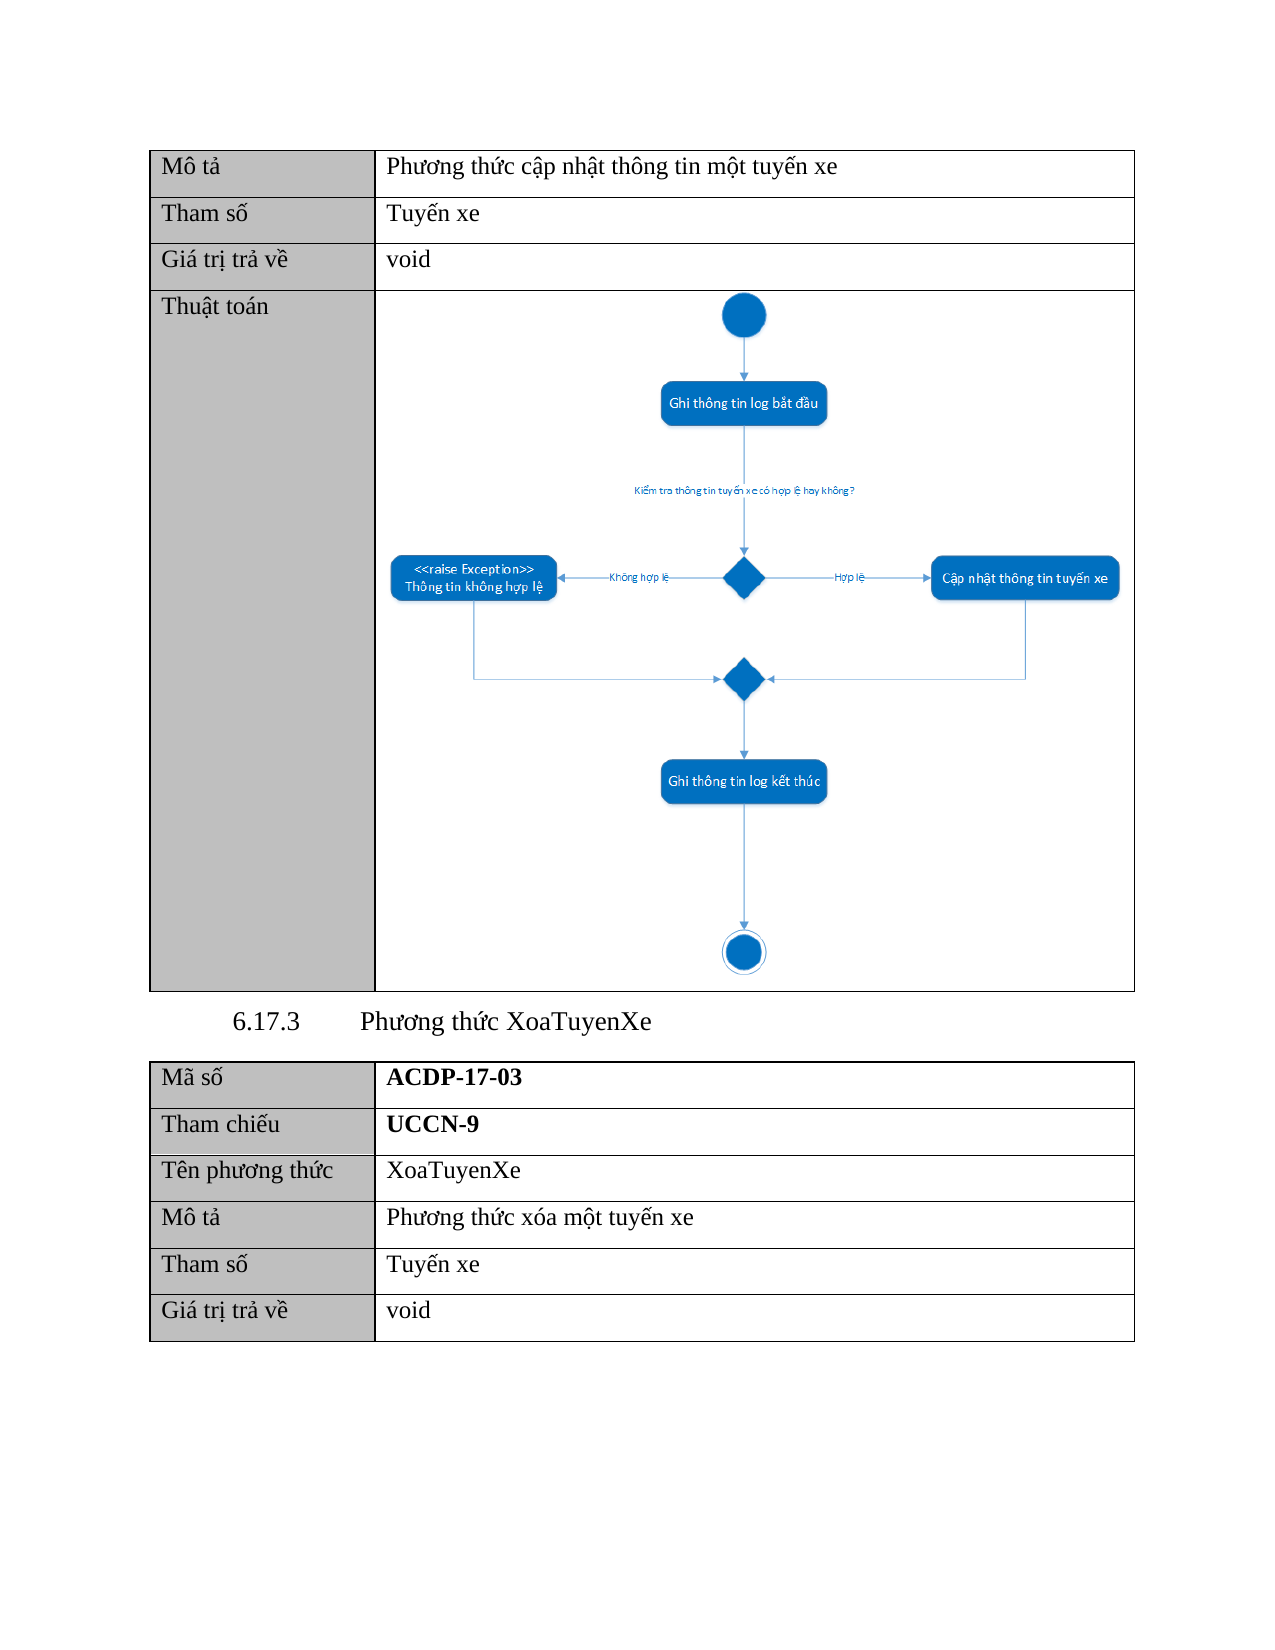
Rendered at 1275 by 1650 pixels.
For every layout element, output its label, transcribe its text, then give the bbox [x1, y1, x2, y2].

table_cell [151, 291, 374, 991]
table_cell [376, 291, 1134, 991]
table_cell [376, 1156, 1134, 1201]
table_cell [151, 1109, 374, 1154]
picture [386, 291, 1124, 975]
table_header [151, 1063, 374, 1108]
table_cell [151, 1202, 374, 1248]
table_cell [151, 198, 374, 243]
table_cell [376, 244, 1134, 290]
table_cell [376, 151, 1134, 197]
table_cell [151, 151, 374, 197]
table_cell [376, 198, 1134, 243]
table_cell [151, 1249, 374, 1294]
list Phương thức XoaTuyenXe [300, 1005, 1125, 1036]
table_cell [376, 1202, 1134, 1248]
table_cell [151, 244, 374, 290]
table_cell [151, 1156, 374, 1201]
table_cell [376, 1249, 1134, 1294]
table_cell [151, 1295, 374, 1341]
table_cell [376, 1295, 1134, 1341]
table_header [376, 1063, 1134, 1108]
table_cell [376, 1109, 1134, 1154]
